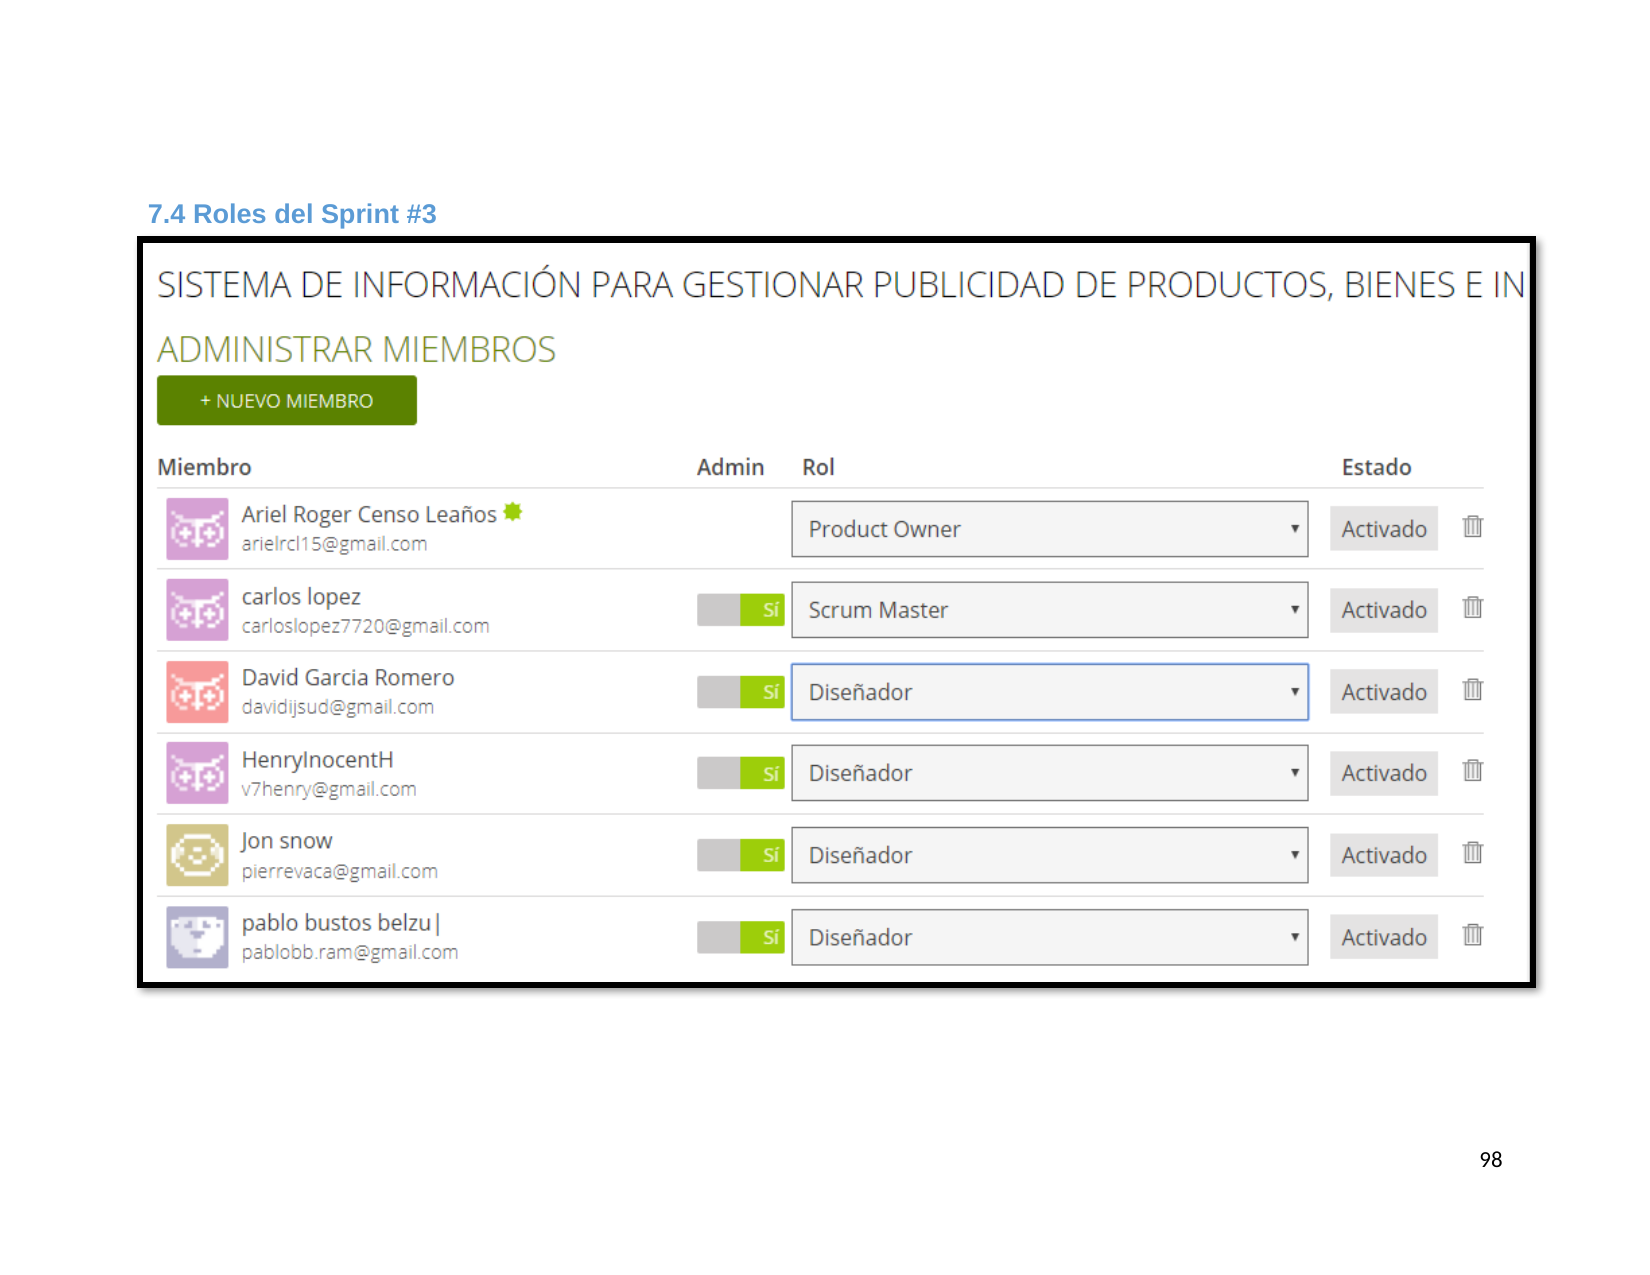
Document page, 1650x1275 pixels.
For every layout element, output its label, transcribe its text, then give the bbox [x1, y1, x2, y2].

picture [143, 243, 1530, 982]
subtitle 7.4 Roles del Sprint #3 [148, 198, 1502, 229]
